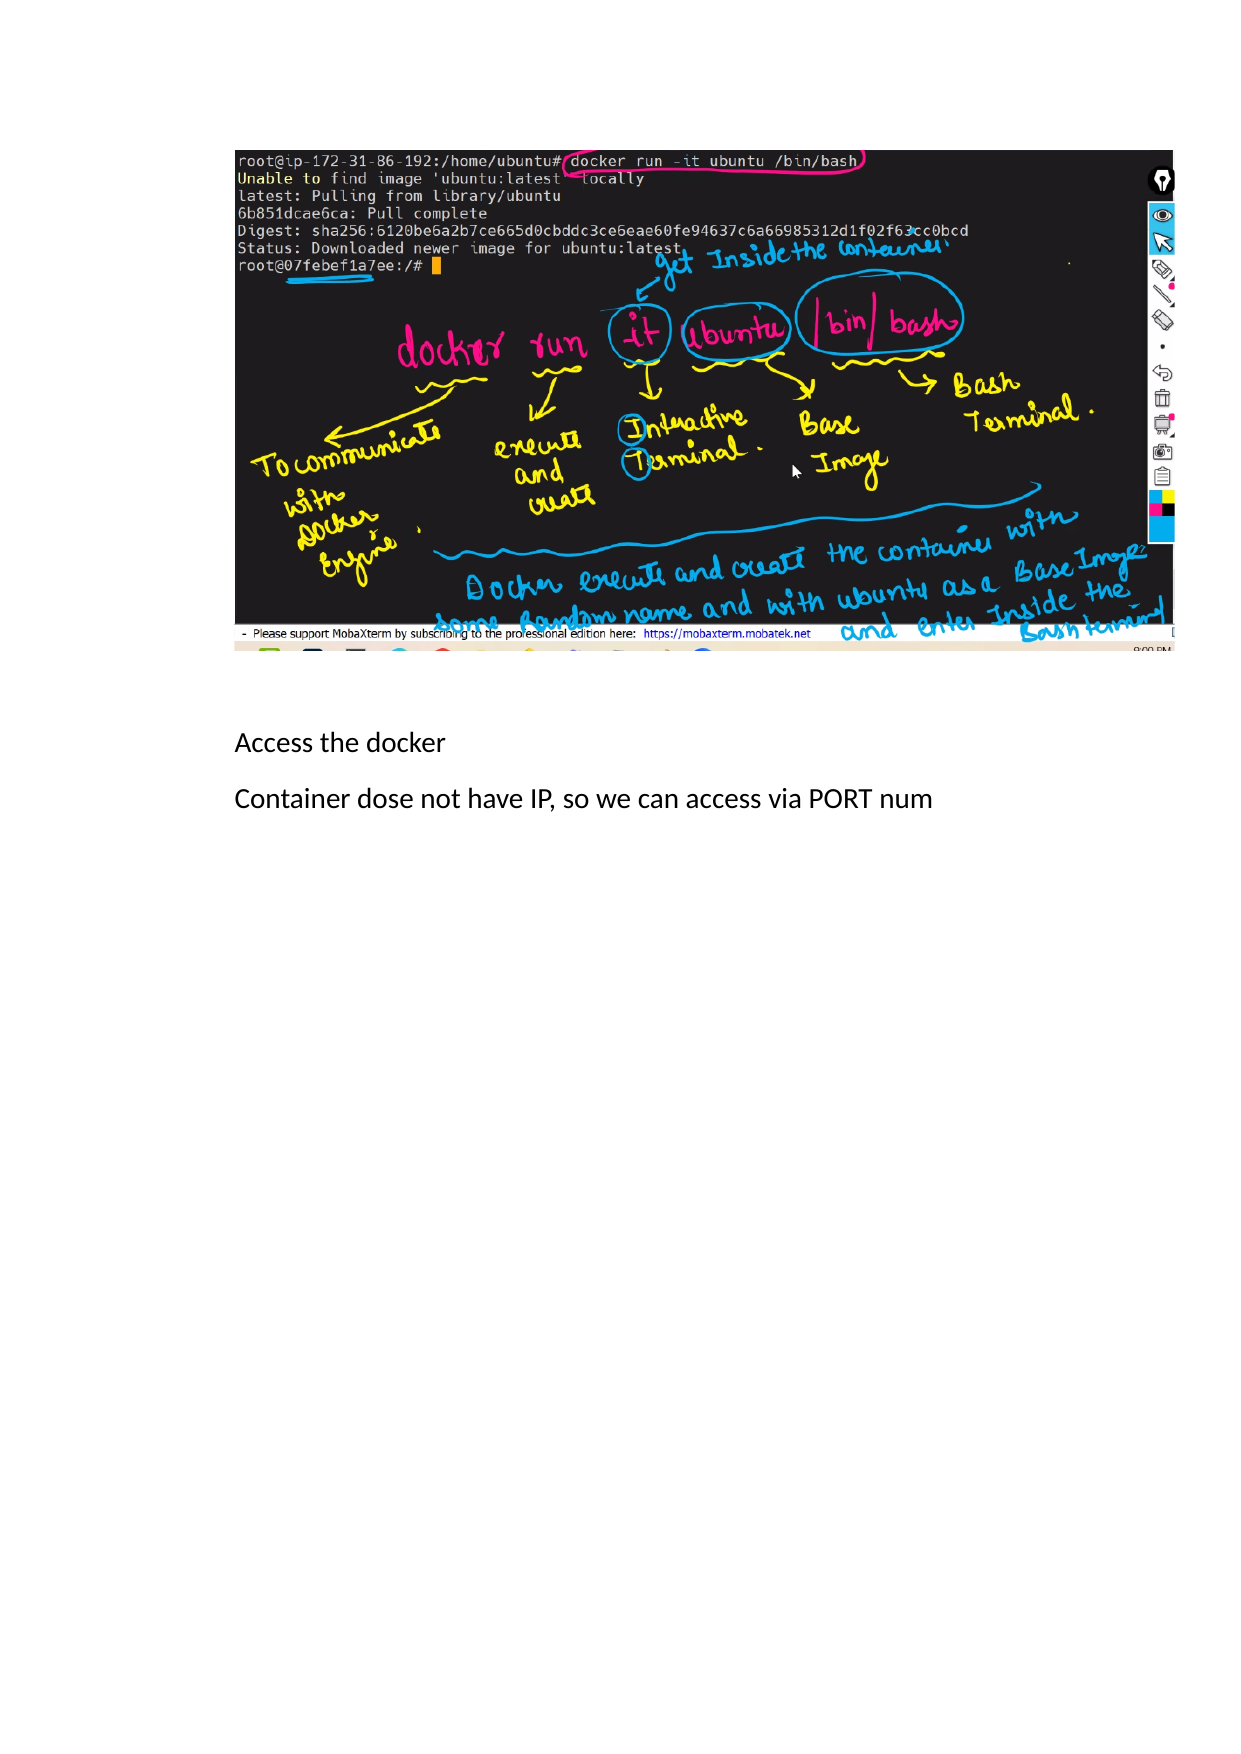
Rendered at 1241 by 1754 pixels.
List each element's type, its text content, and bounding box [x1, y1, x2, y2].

text Access the docker [234, 724, 1090, 760]
picture [234, 150, 1175, 651]
text Container dose not have IP, so we can access via PORT num [234, 780, 1090, 815]
